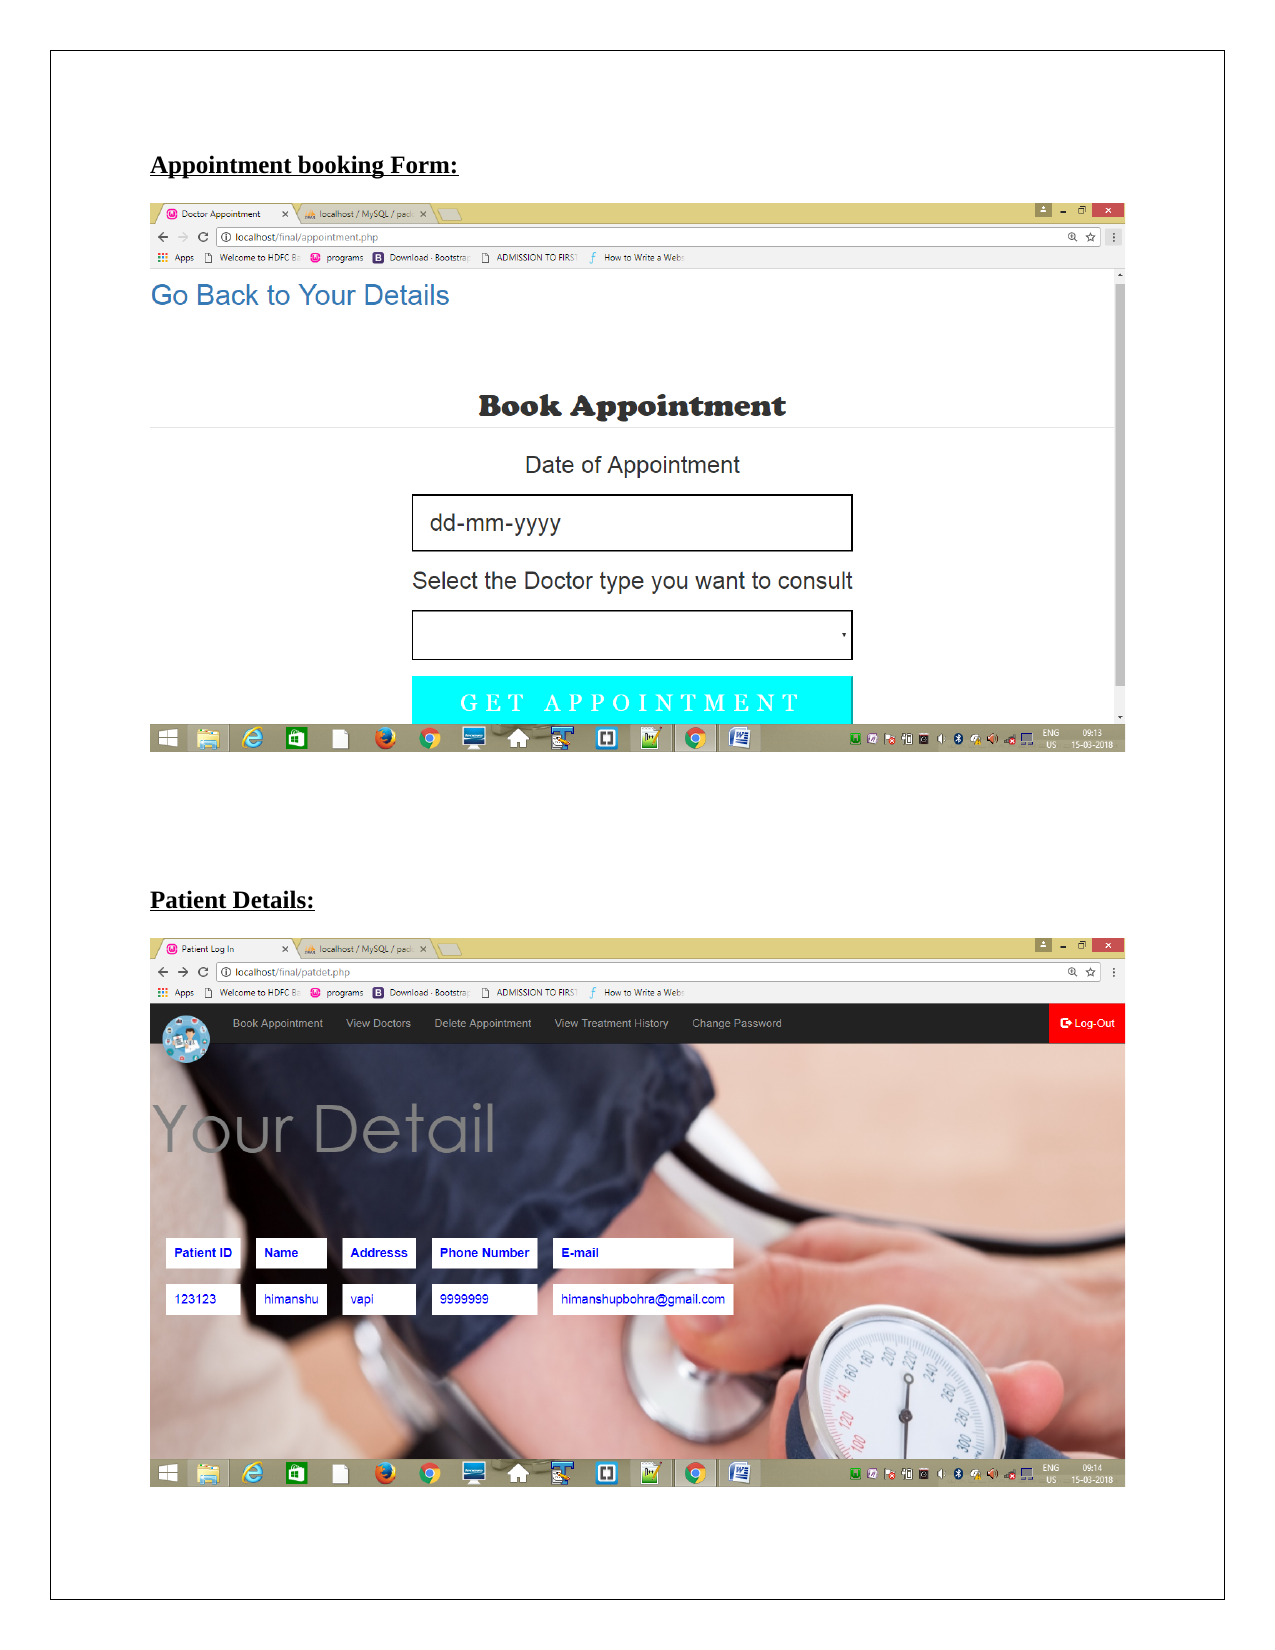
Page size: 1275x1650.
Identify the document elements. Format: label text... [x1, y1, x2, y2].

text Appointment booking Form: [150, 150, 1125, 179]
text Patient Details: [150, 885, 1125, 913]
picture [150, 203, 1125, 752]
picture [150, 938, 1125, 1487]
